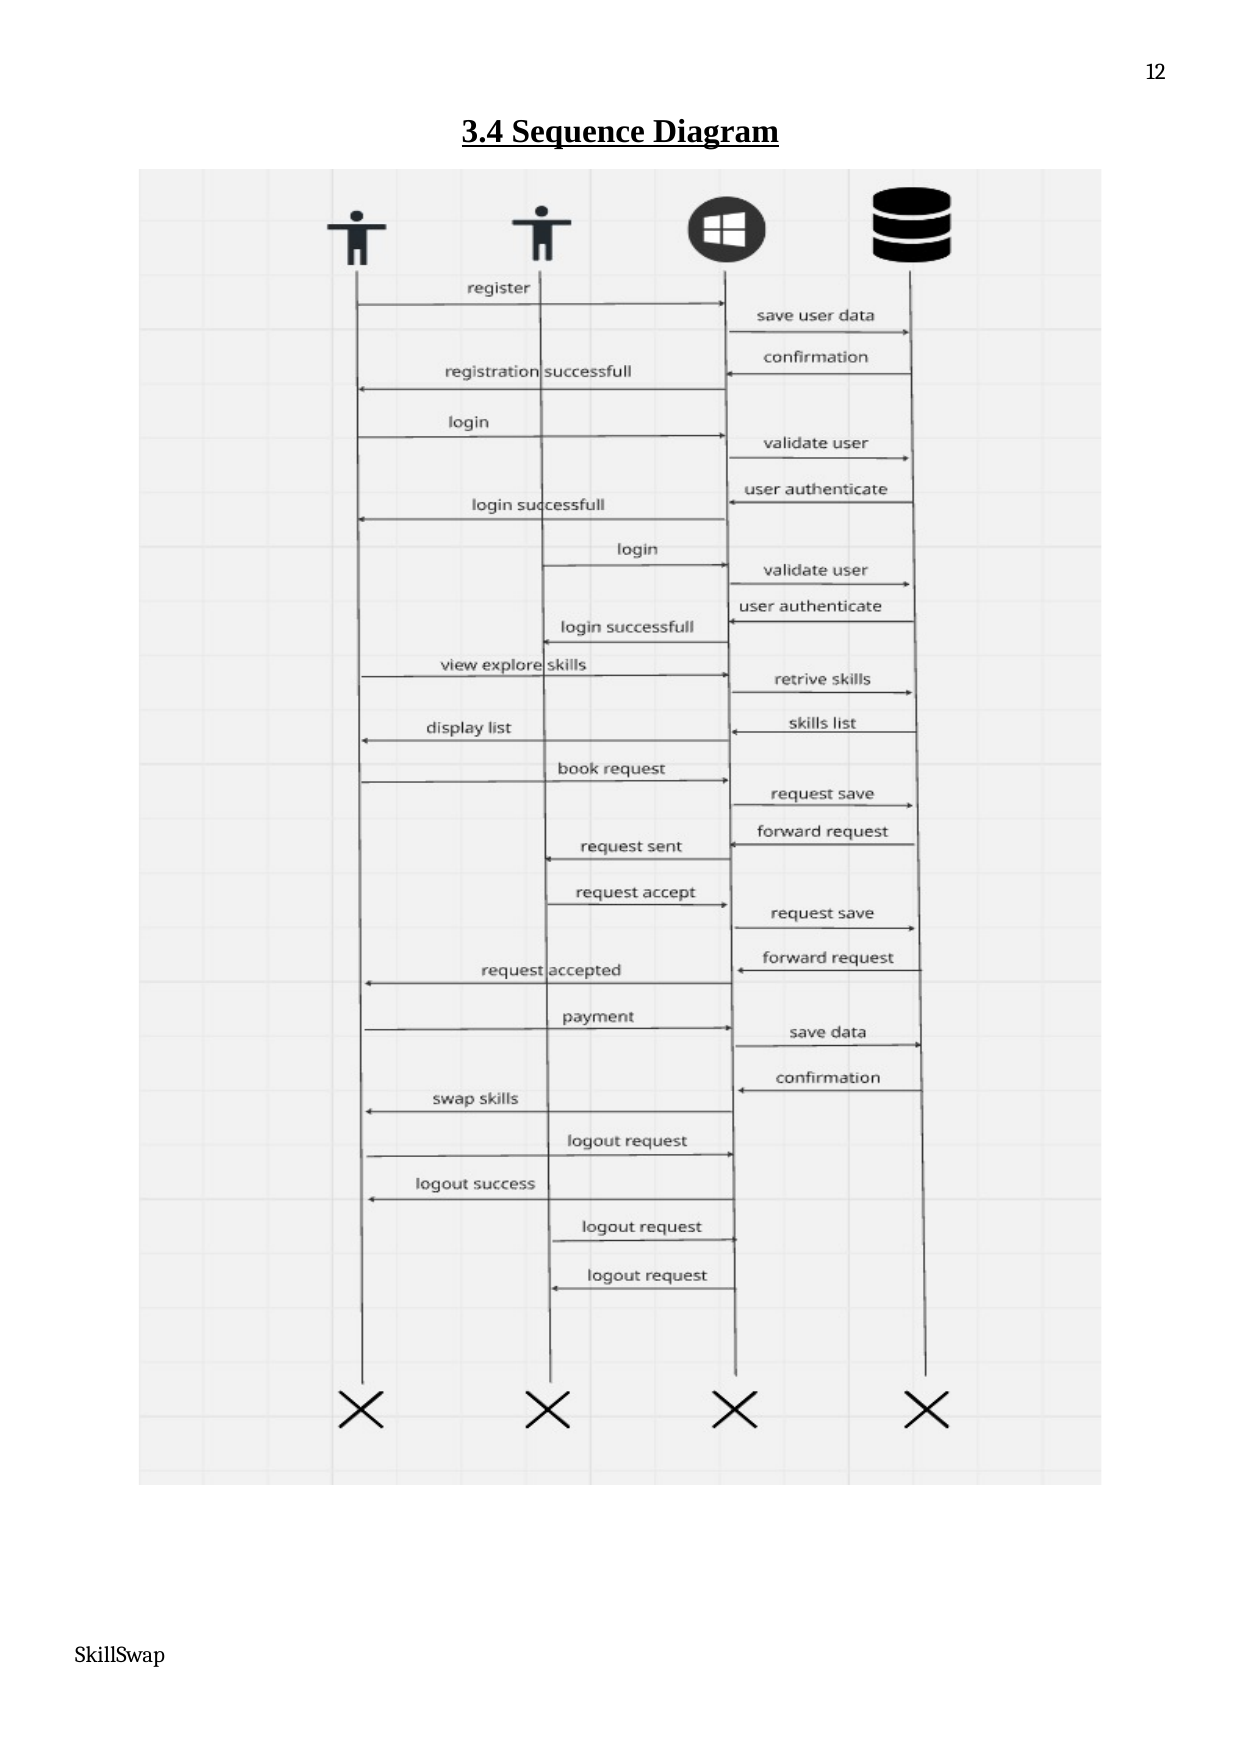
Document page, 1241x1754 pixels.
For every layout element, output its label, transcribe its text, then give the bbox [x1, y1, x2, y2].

text 3.4 Sequence Diagram [75, 112, 1165, 150]
picture [138, 169, 1102, 1485]
